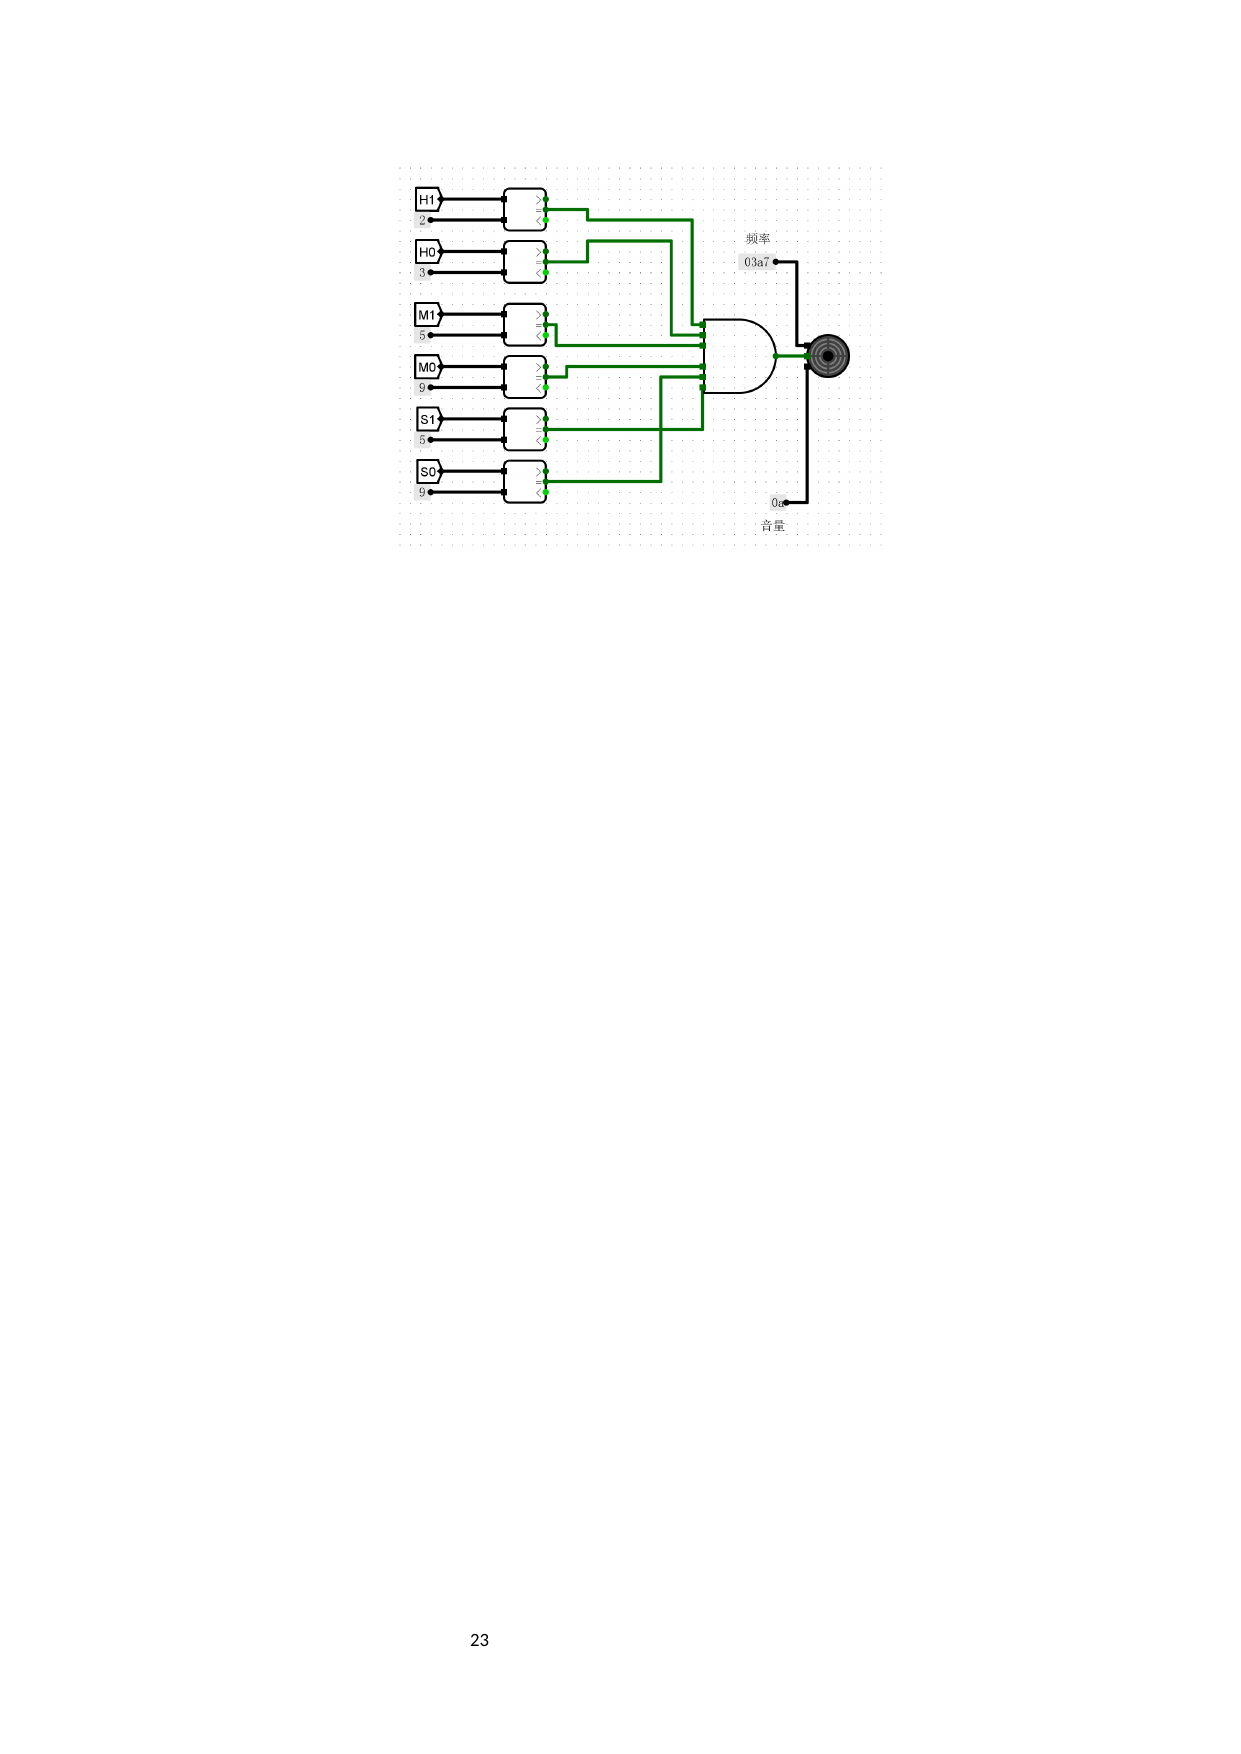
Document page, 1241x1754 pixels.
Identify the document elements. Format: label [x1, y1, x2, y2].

picture [396, 162, 888, 552]
